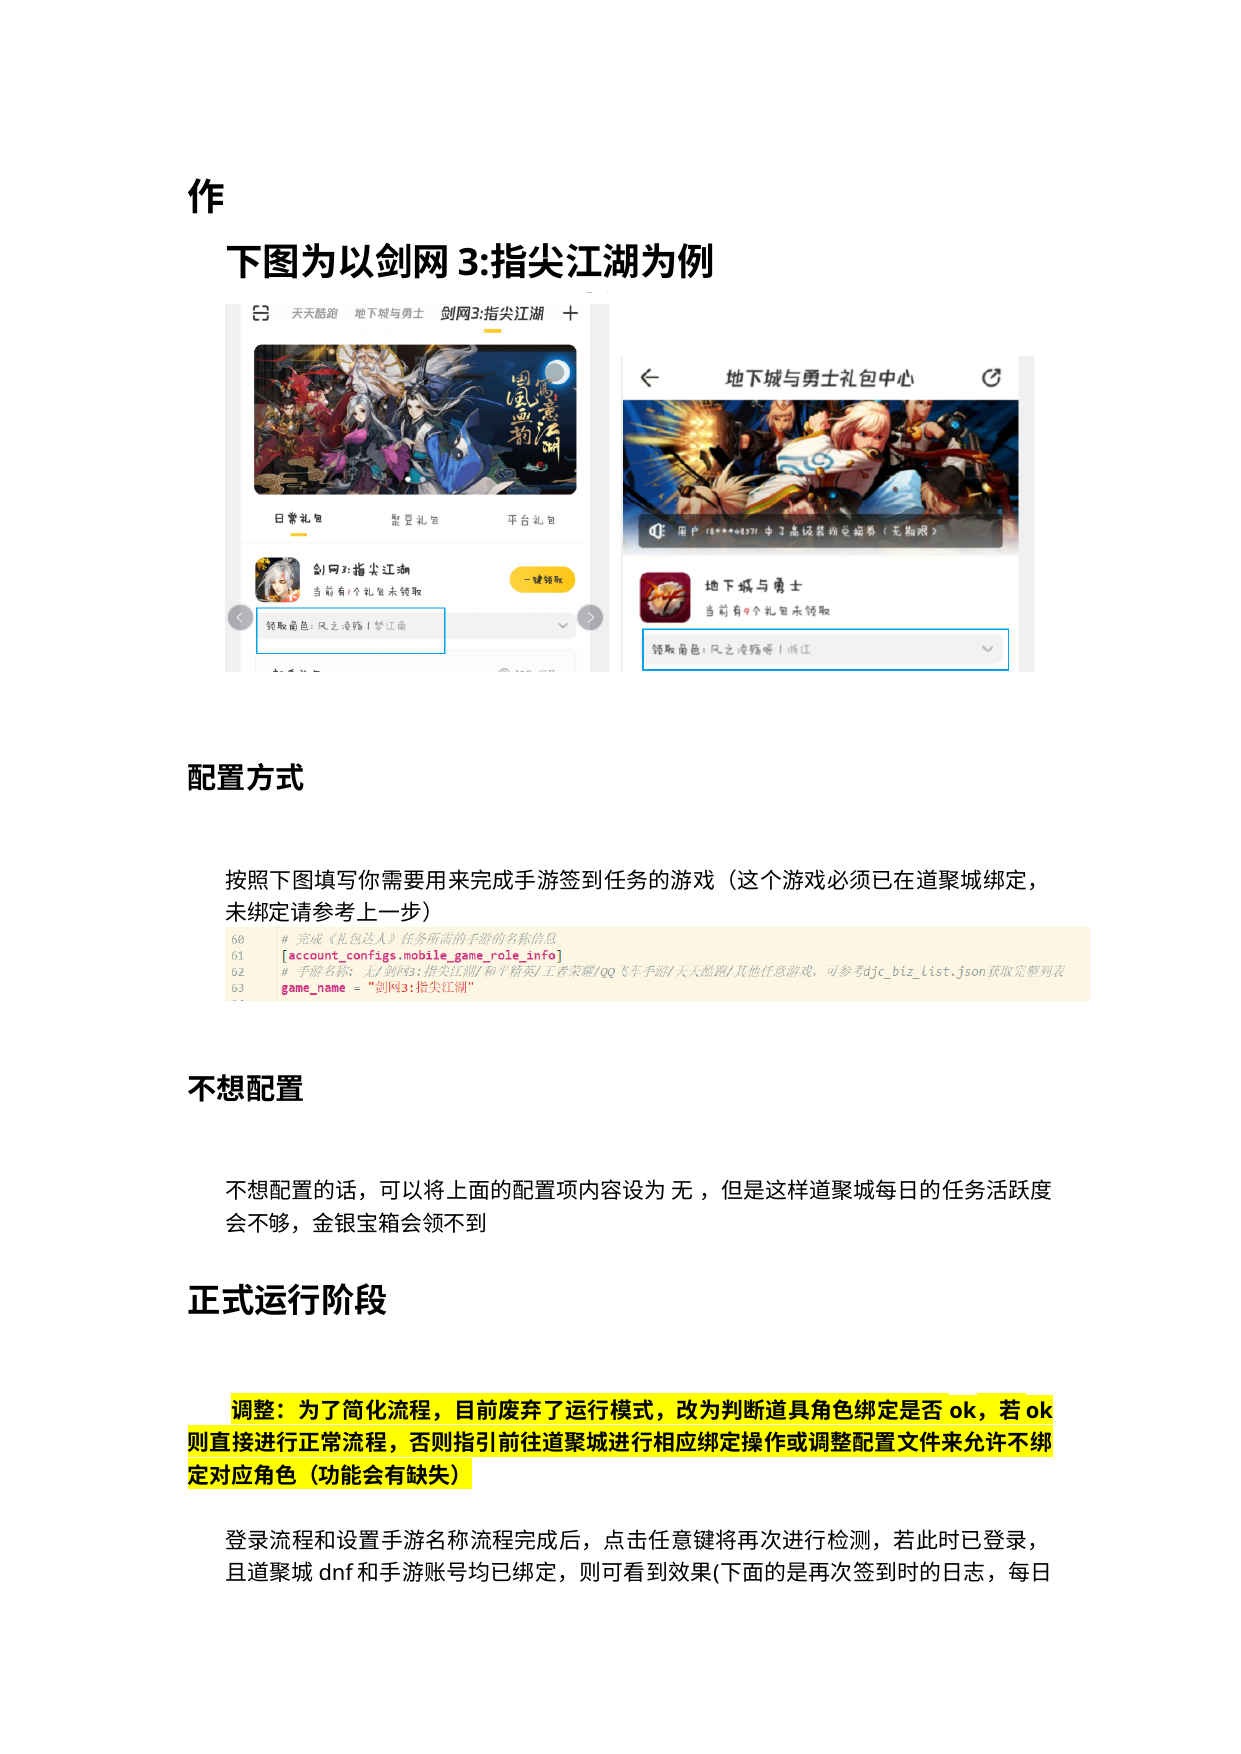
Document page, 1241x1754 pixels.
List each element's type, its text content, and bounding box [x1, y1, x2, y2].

subtitle 配置方式 [187, 744, 1053, 809]
picture [225, 927, 1091, 1001]
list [225, 1522, 1053, 1587]
subtitle 正式运行阶段 [187, 1265, 1053, 1330]
picture [620, 356, 1035, 672]
list 不想配置的话，可以将上面的配置项内容设为 无 ，但是这样道聚城每日的任务活跃度会不够，金银宝箱会领不到 [225, 1173, 1053, 1238]
list 按照下图填写你需要用来完成手游签到任务的游戏（这个游戏必须已在道聚城绑定，未绑定请参考上一步） [225, 862, 1053, 927]
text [187, 162, 1053, 227]
picture [645, 631, 1007, 668]
text 下图为以剑网3:指尖江湖为例 [187, 227, 1053, 292]
subtitle 不想配置 [187, 1054, 1053, 1119]
picture [225, 292, 610, 672]
text 调整：为了简化流程，目前废弃了运行模式，改为判断道具角色绑定是否ok，若ok则直接进行正常流程，否则指引前往道聚城进行相应绑定操作或调整配置文件来允许不绑定对应角色（功能会有缺失） [187, 1392, 1053, 1490]
